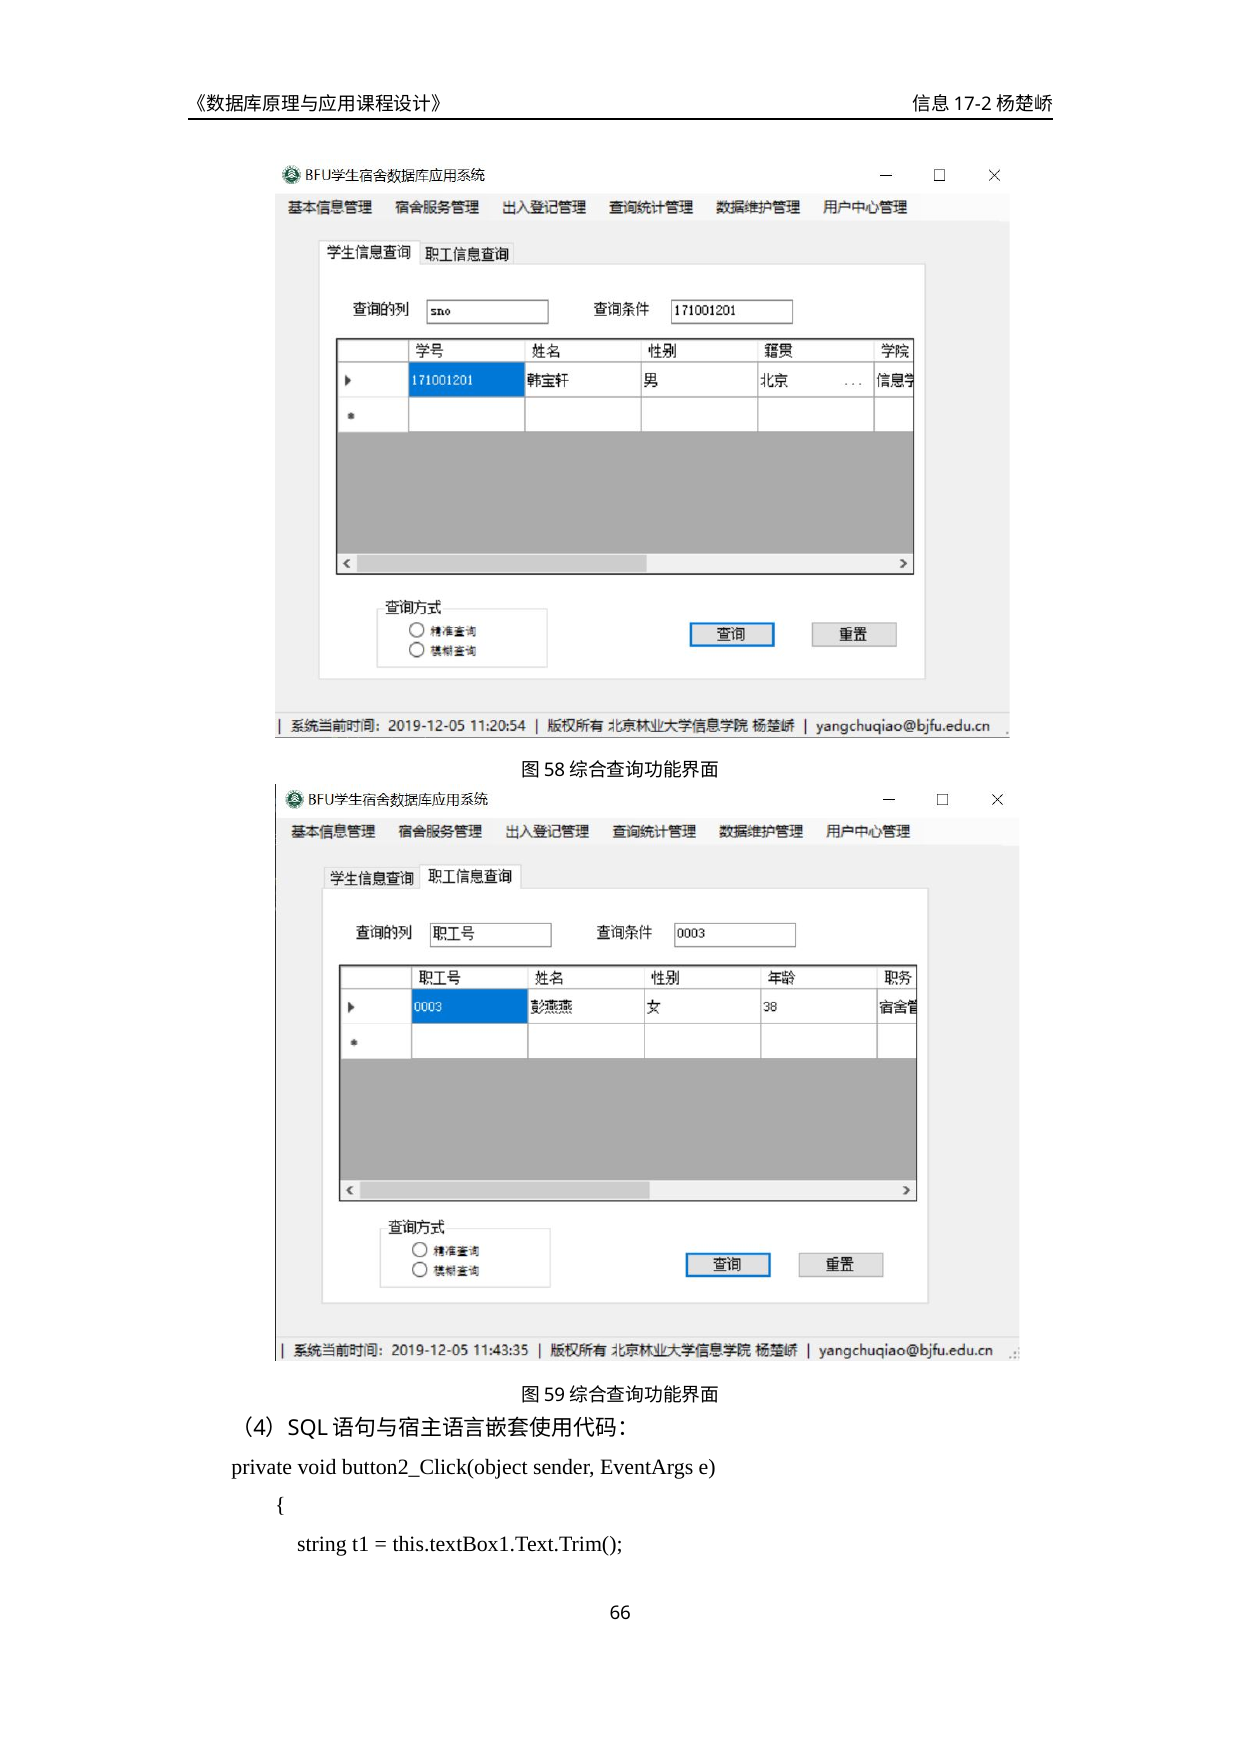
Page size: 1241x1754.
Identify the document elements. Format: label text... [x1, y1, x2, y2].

text string t1 = this.textBox1.Text.Trim(); [187, 1527, 1053, 1560]
picture [275, 159, 1010, 738]
text 图58 综合查询功能界面 [187, 752, 1053, 785]
picture [275, 784, 1020, 1361]
text （4）SQL语句与宿主语言嵌套使用代码： [187, 1409, 1053, 1442]
text { [187, 1489, 1053, 1521]
text 图59 综合查询功能界面 [187, 1377, 1053, 1409]
text private void button2_Click(object sender, EventArgs e) [187, 1450, 1053, 1482]
